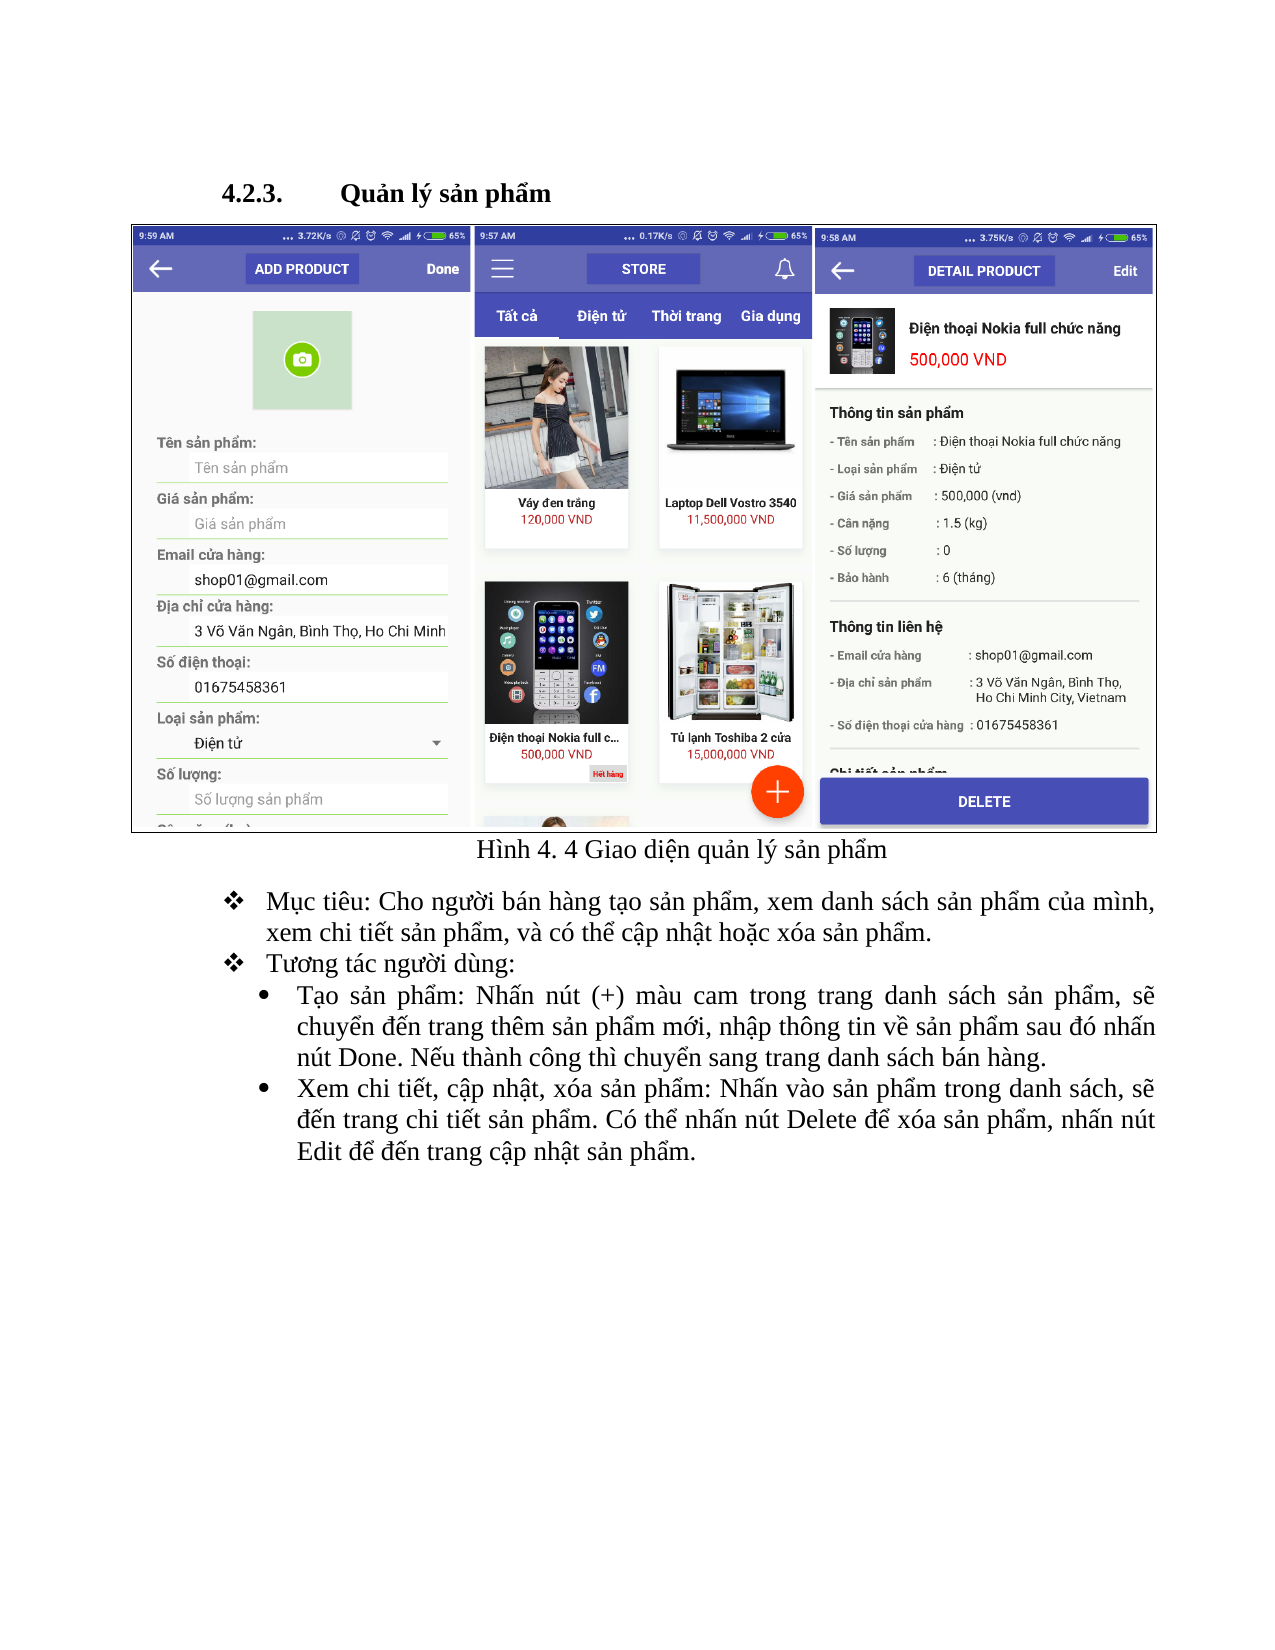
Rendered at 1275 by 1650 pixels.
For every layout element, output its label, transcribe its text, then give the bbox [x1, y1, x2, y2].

list Tạo sản phẩm: Nhấn nút (+) màu cam trong trang danh sách sản phẩm, sẽ chuyển đến trang thêm sản phẩm mới, nhập thông tin về sản phẩm sau đó nhấn nút Done. Nếu thành công thì chuyển sang trang danh sách bán hàng. [259, 979, 1157, 1072]
text Hình 4. 4 Giao diện quản lý sản phẩm [207, 833, 1157, 864]
picture [474, 226, 813, 827]
subtitle Quản lý sản phẩm [222, 177, 1157, 208]
picture [133, 226, 471, 827]
picture [815, 228, 1153, 829]
list Xem chi tiết, cập nhật, xóa sản phẩm: Nhấn vào sản phẩm trong danh sách, sẽ đến trang chi tiết sản phẩm. Có thể nhấn nút Delete để xóa sản phẩm, nhấn nút Edit để đến trang cập nhật sản phẩm. [259, 1072, 1157, 1166]
list Mục tiêu: Cho người bán hàng tạo sản phẩm, xem danh sách sản phẩm của mình, xem chi tiết sản phẩm, và có thể cập nhật hoặc xóa sản phẩm. [222, 885, 1157, 948]
table_header [132, 225, 1156, 832]
list Tương tác người dùng: [222, 948, 1157, 979]
